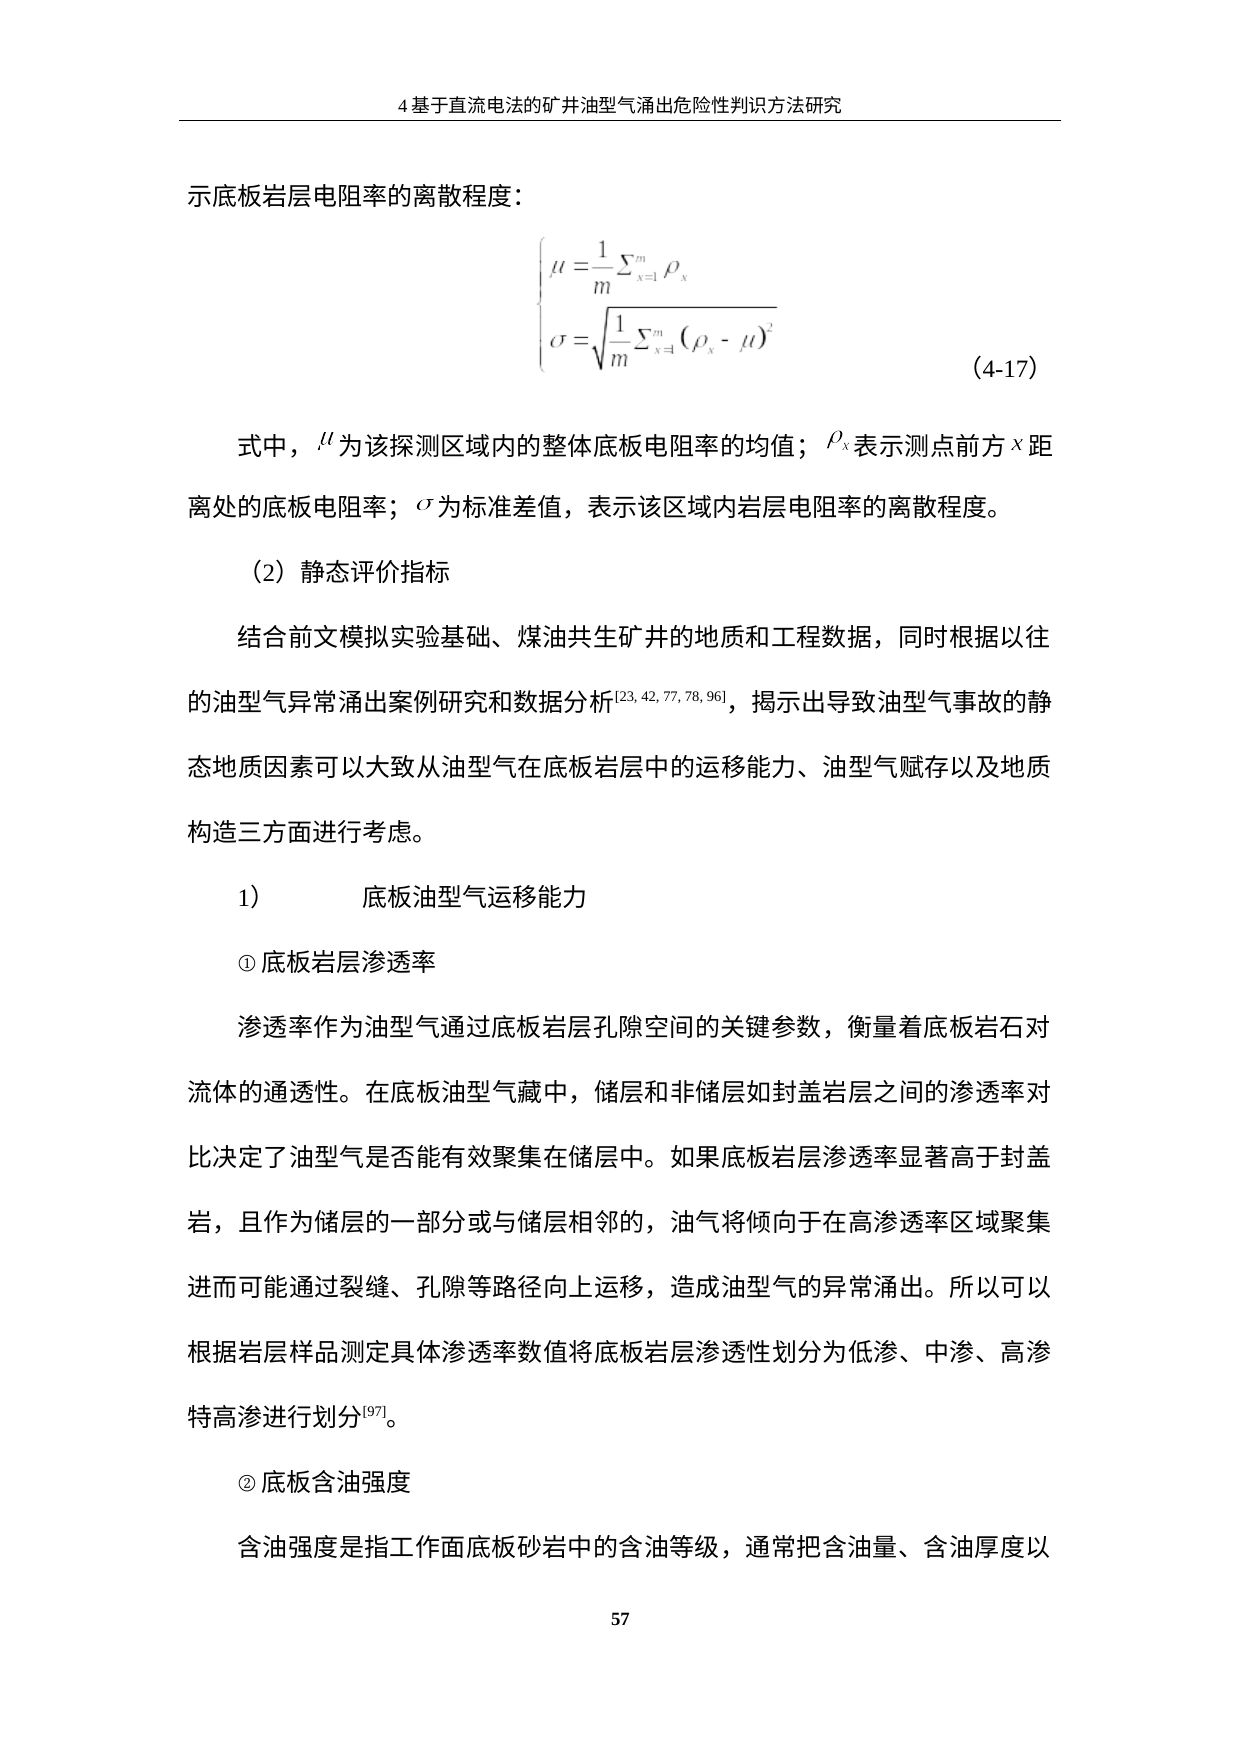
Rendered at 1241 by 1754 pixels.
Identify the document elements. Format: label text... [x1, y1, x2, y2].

text ①底板岩层渗透率 [187, 928, 1053, 993]
text （2）静态评价指标 [187, 538, 1053, 603]
list 底板油型气运移能力 [237, 863, 1053, 928]
text 渗透率作为油型气通过底板岩层孔隙空间的关键参数，衡量着底板岩石对流体的通透性。在底板油型气藏中，储层和非储层如封盖岩层之间的渗透率对比决定了油型气是否能有效聚集在储层中。如果底板岩层渗透率显著高于封盖岩，且作为储层的一部分或与储层相邻的，油气将倾向于在高渗透率区域聚集，进而可能通过裂缝、孔隙等路径向上运移，造成油型气的异常涌出。所以可以根据岩层样品测定具体渗透率数值将底板岩层渗透性划分为低渗、中渗、高渗、特高渗进行划分[97]。 [187, 993, 1053, 1448]
text 式中，为该探测区域内的整体底板电阻率的均值；表示测点前方距离处的底板电阻率；为标准差值，表示该区域内岩层电阻率的离散程度。 [187, 408, 1053, 538]
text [187, 162, 1053, 227]
text ②底板含油强度 [187, 1448, 1053, 1513]
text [187, 1513, 1053, 1578]
text 结合前文模拟实验基础、煤油共生矿井的地质和工程数据，同时根据以往的油型气异常涌出案例研究和数据分析[23, 42, 77, 78, 96]，揭示出导致油型气事故的静态地质因素可以大致从油型气在底板岩层中的运移能力、油型气赋存以及地质构造三方面进行考虑。 [187, 603, 1053, 863]
